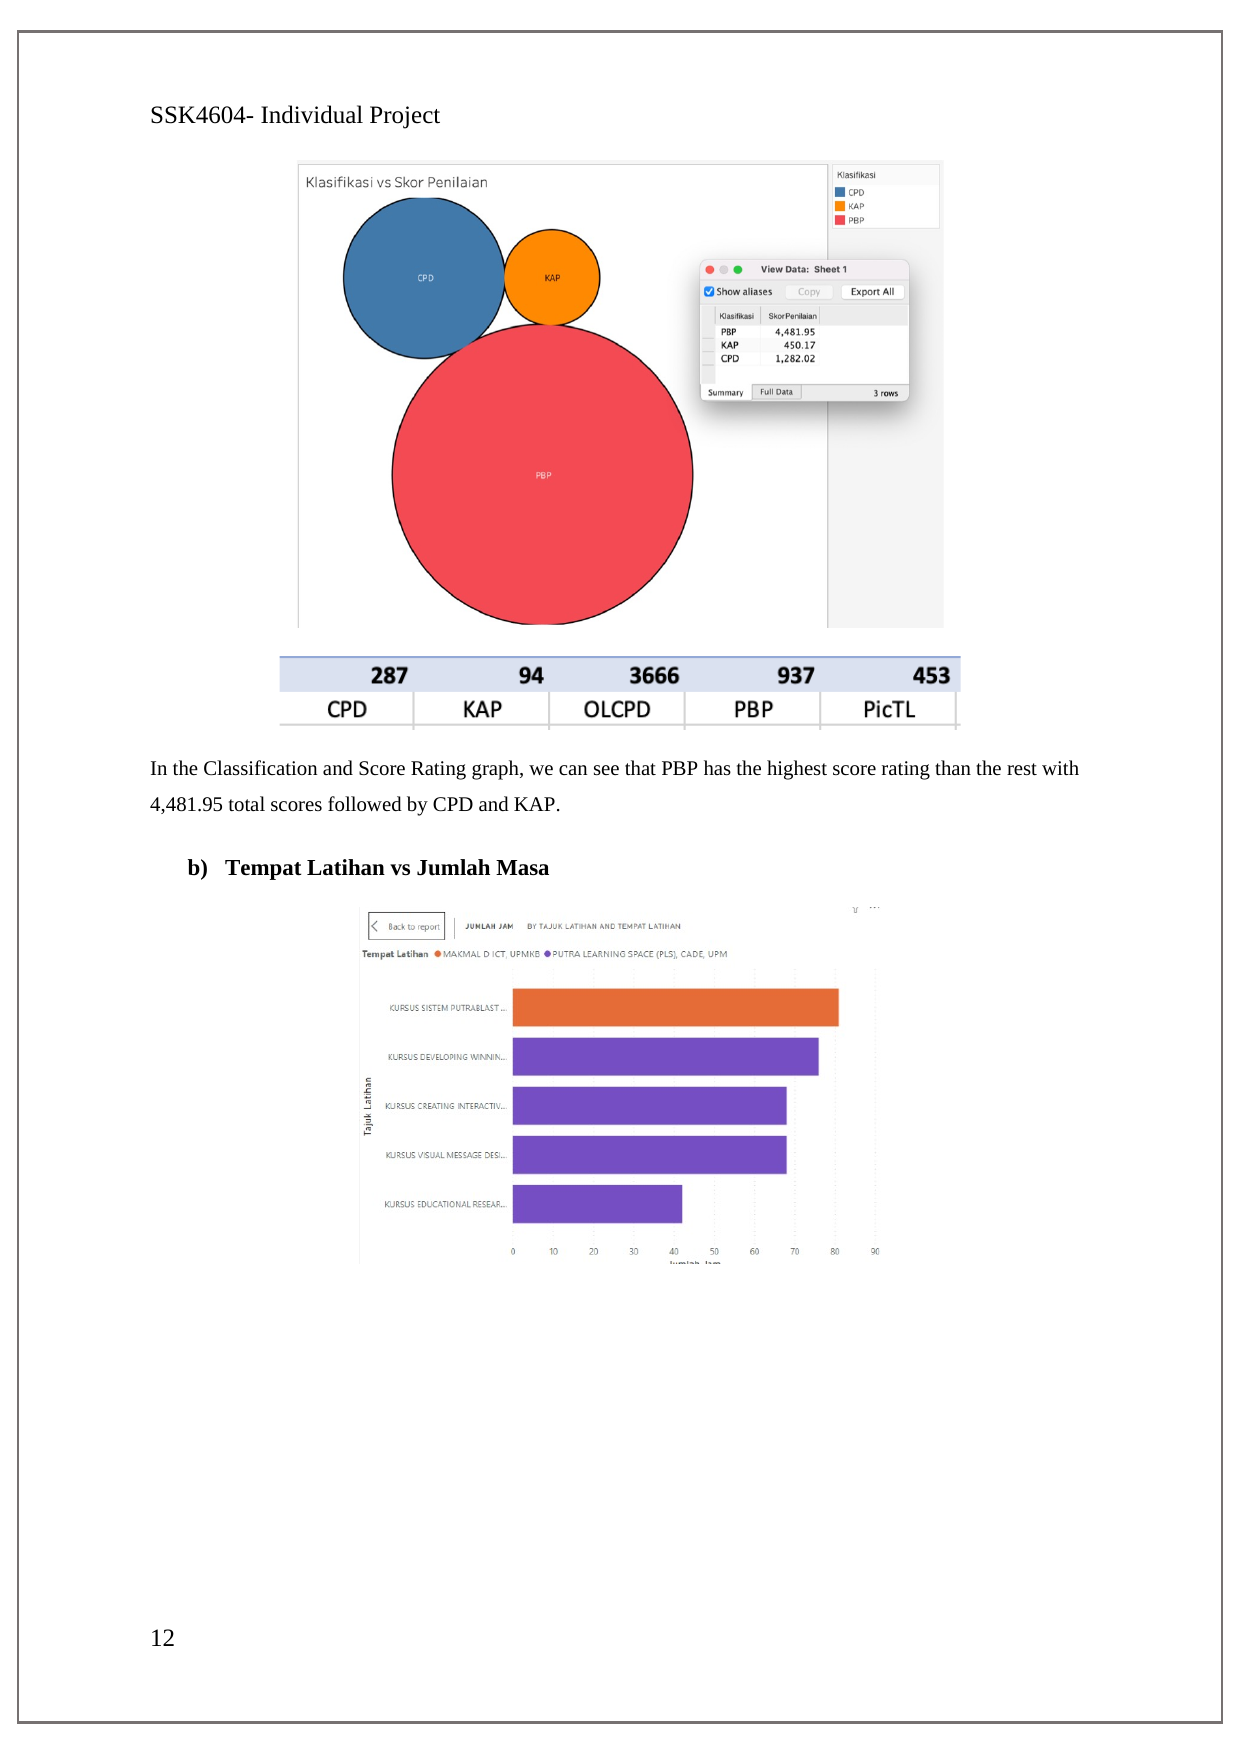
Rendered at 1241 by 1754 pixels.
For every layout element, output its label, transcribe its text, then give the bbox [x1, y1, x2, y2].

picture [296, 160, 944, 628]
picture [359, 907, 882, 1264]
text In the Classification and Score Rating graph, we can see that PBP has the highest score rating than the rest with 4,481.95 total scores followed by CPD and KAP. [150, 756, 1090, 816]
picture [279, 656, 961, 730]
list Tempat Latihan vs Jumlah Masa [187, 854, 1090, 881]
